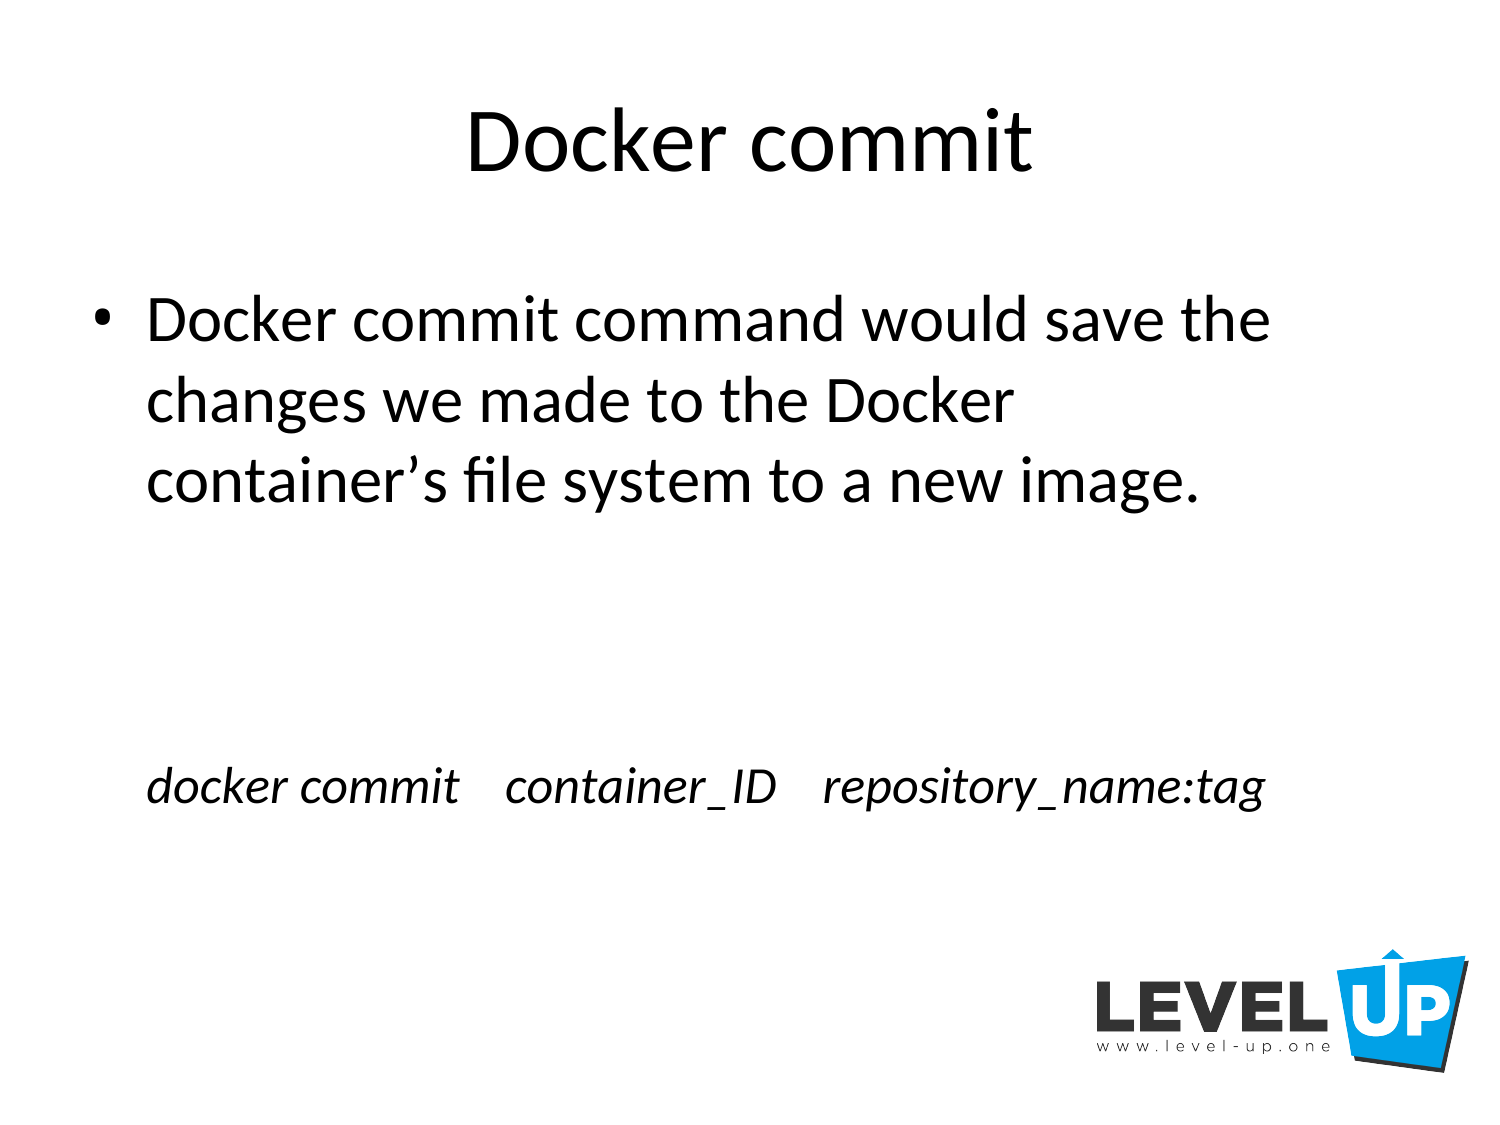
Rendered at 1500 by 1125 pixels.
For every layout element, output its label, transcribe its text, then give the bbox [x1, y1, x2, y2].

subtitle Docker commit [126, 83, 1374, 194]
subtitle Docker commit command would save the changes we made to the Docker container’s file system to a new image. [90, 270, 1327, 519]
text docker commit container_ID repository_name:tag [146, 753, 1500, 816]
picture [1097, 949, 1469, 1073]
